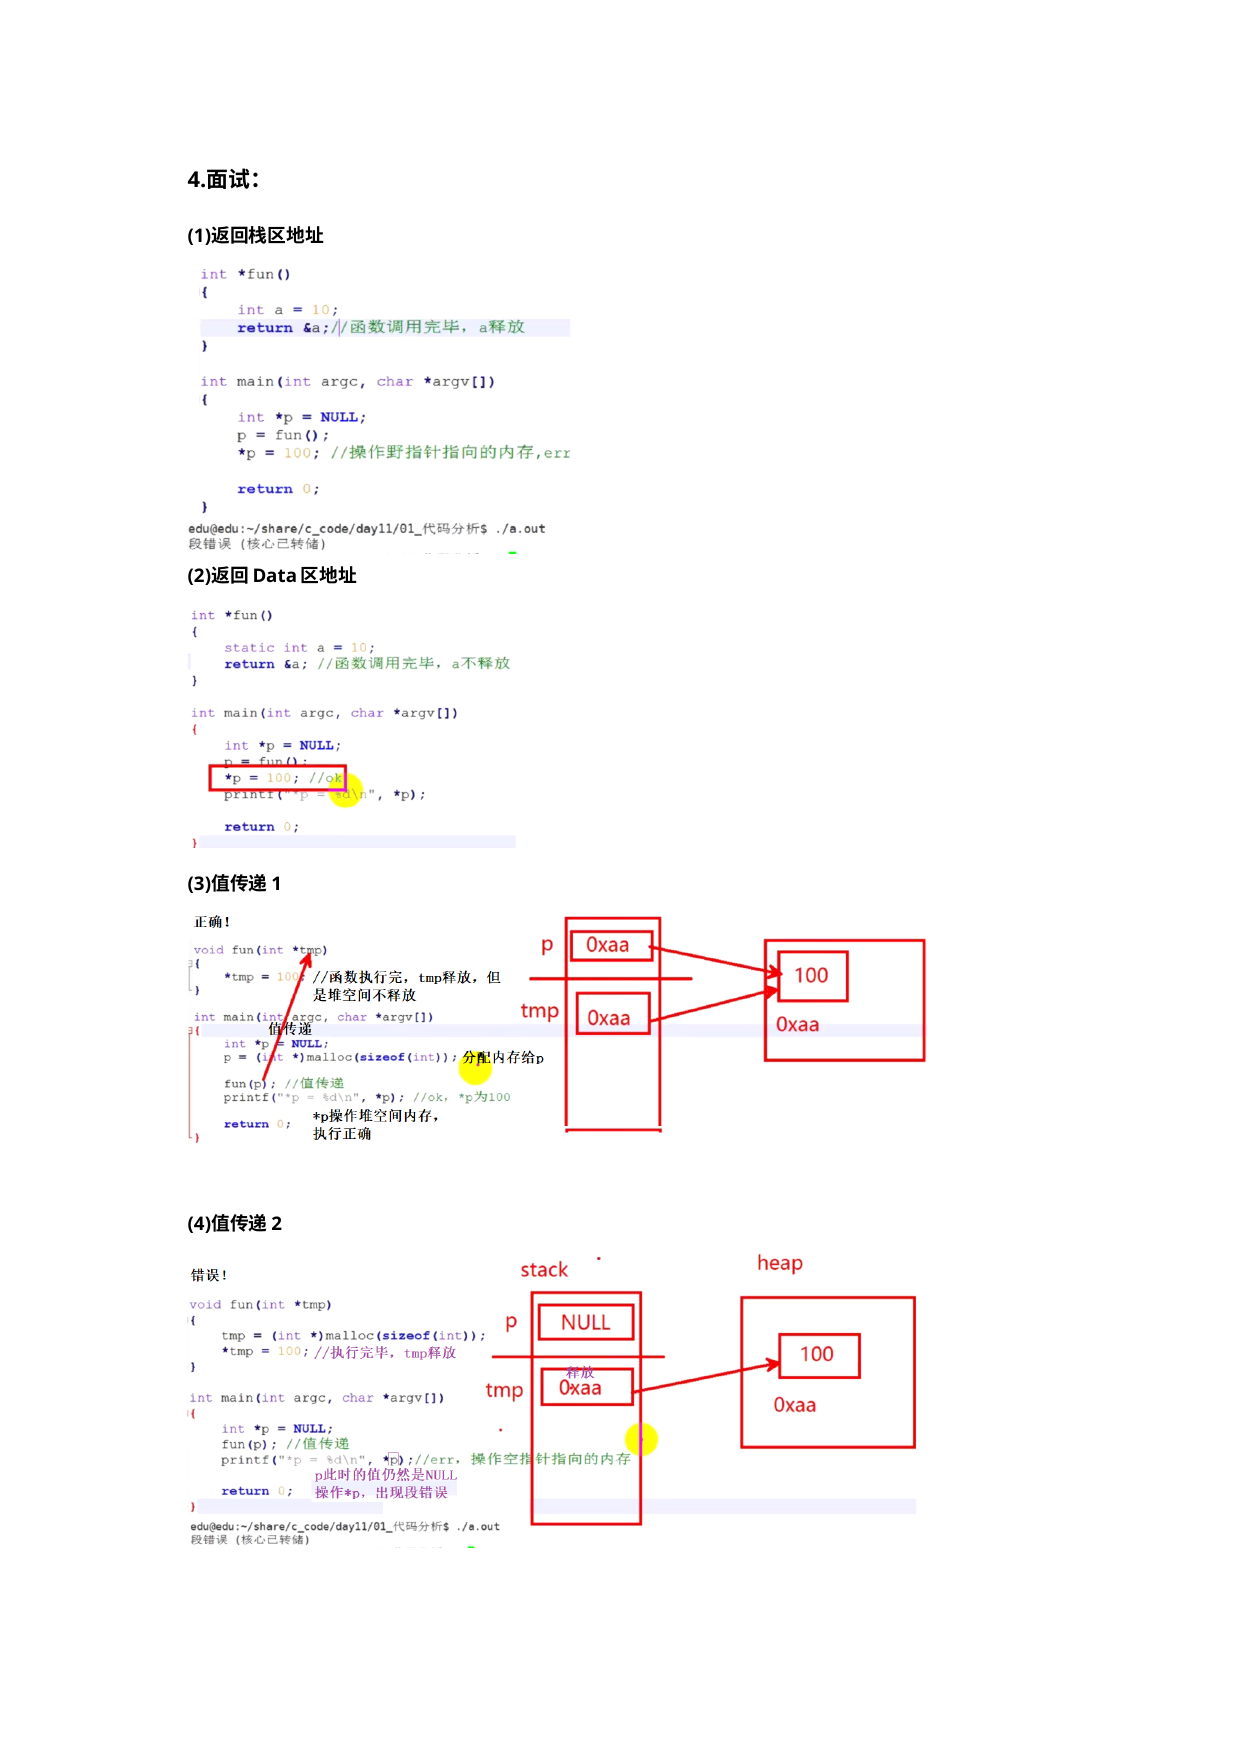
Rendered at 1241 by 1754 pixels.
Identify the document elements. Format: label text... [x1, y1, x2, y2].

picture [187, 605, 516, 852]
picture [187, 913, 928, 1144]
subtitle 4.面试： [187, 162, 1053, 194]
picture [187, 1253, 917, 1548]
subtitle (1)返回栈区地址 [187, 218, 1053, 250]
subtitle (4)值传递2 [187, 1206, 1053, 1238]
picture [187, 265, 571, 557]
subtitle (2)返回Data区地址 [187, 558, 1053, 590]
subtitle (3)值传递1 [187, 866, 1053, 898]
